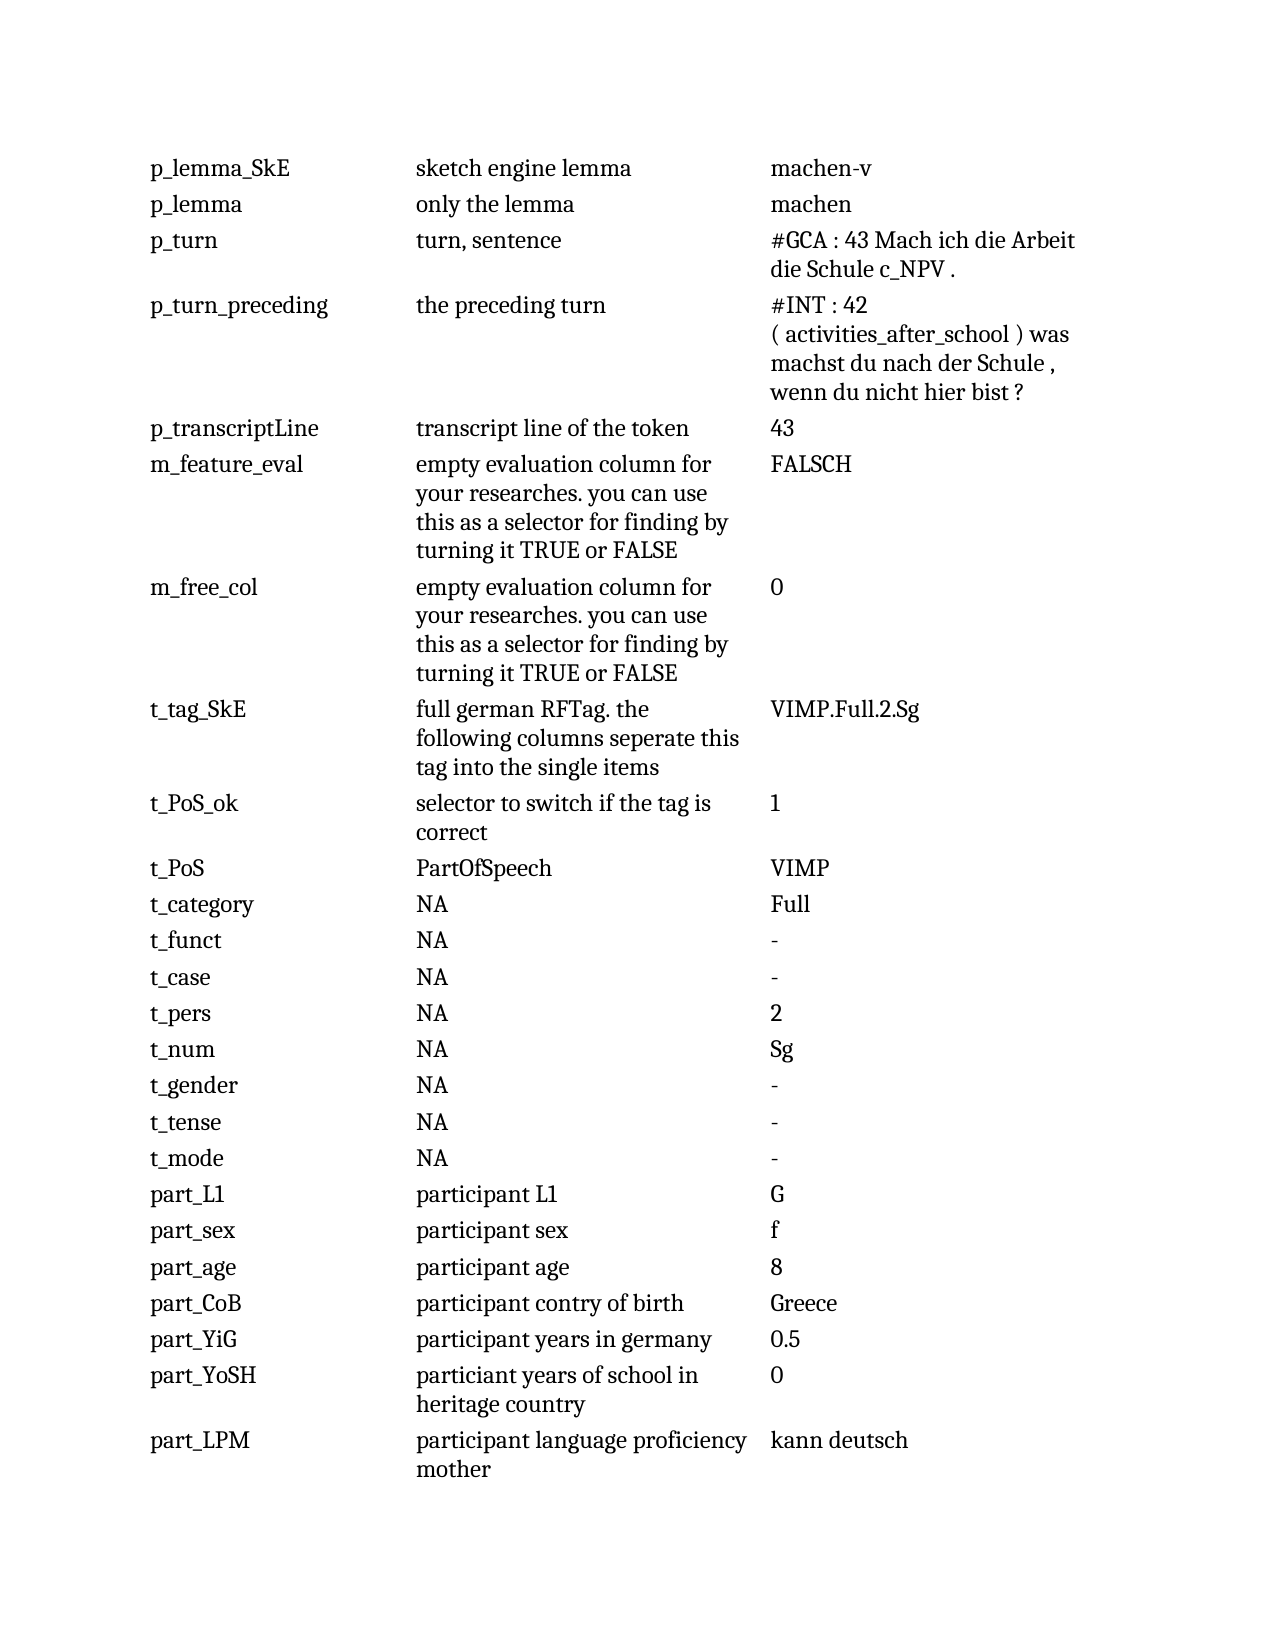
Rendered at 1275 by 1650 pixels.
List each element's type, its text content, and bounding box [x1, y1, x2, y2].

table_cell NA [405, 1031, 759, 1067]
table_cell part_sex [139, 1213, 404, 1249]
table_cell t_PoS_ok [139, 785, 404, 850]
table_cell sketch engine lemma [405, 150, 759, 186]
table_cell #GCA : 43 Mach ich die Arbeit die Schule c_NPV . [759, 223, 1114, 287]
table_cell full german RFTag. the following columns seperate this tag into the single items [405, 691, 759, 785]
table_cell part_CoB [139, 1285, 404, 1321]
table_cell part_YoSH [139, 1358, 404, 1422]
table_cell participant language proficiency mother [405, 1423, 759, 1487]
table_cell t_PoS [139, 850, 404, 886]
table_cell p_lemma_SkE [139, 150, 404, 186]
table_cell t_num [139, 1031, 404, 1067]
table_cell part_age [139, 1249, 404, 1285]
table_cell 1 [759, 785, 1114, 850]
table_cell machen [759, 186, 1114, 222]
table_cell FALSCH [759, 446, 1114, 569]
table_cell f [759, 1213, 1114, 1249]
table_cell p_transcriptLine [139, 410, 404, 446]
table_cell NA [405, 1140, 759, 1176]
table_cell 8 [759, 1249, 1114, 1285]
table_cell only the lemma [405, 186, 759, 222]
table_cell G [759, 1176, 1114, 1212]
table_cell kann deutsch [759, 1423, 1114, 1487]
table_cell t_category [139, 886, 404, 922]
table_cell selector to switch if the tag is correct [405, 785, 759, 850]
table_cell Sg [759, 1031, 1114, 1067]
table_cell p_turn_preceding [139, 288, 404, 410]
table_cell NA [405, 1104, 759, 1140]
table_cell - [759, 1104, 1114, 1140]
table_cell - [759, 923, 1114, 959]
table_cell participant sex [405, 1213, 759, 1249]
table_cell - [759, 959, 1114, 995]
table_cell 0.5 [759, 1321, 1114, 1357]
table_cell m_feature_eval [139, 446, 404, 569]
table_cell participant contry of birth [405, 1285, 759, 1321]
table_cell VIMP.Full.2.Sg [759, 691, 1114, 785]
table_cell m_free_col [139, 569, 404, 691]
table_cell 0 [759, 569, 1114, 691]
table_cell Greece [759, 1285, 1114, 1321]
table_cell the preceding turn [405, 288, 759, 410]
table_cell p_turn [139, 223, 404, 287]
table_cell t_pers [139, 995, 404, 1031]
table_cell #INT : 42 ( activities_after_school ) was machst du nach der Schule , wenn du nicht hier bist ? [759, 288, 1114, 410]
table_cell participant age [405, 1249, 759, 1285]
table_cell transcript line of the token [405, 410, 759, 446]
table_cell - [759, 1140, 1114, 1176]
table_cell part_YiG [139, 1321, 404, 1357]
table_cell 0 [759, 1358, 1114, 1422]
table_cell part_LPM [139, 1423, 404, 1487]
table_cell t_funct [139, 923, 404, 959]
table_cell NA [405, 959, 759, 995]
table_cell t_tense [139, 1104, 404, 1140]
table_cell turn, sentence [405, 223, 759, 287]
table_cell 43 [759, 410, 1114, 446]
table_cell NA [405, 1068, 759, 1104]
table_cell - [759, 1068, 1114, 1104]
table_cell NA [405, 923, 759, 959]
table_cell machen-v [759, 150, 1114, 186]
table_cell part_L1 [139, 1176, 404, 1212]
table_cell t_gender [139, 1068, 404, 1104]
table_cell empty evaluation column for your researches. you can use this as a selector for finding by turning it TRUE or FALSE [405, 446, 759, 569]
table_cell t_mode [139, 1140, 404, 1176]
table_cell NA [405, 995, 759, 1031]
table_cell PartOfSpeech [405, 850, 759, 886]
table_cell NA [405, 886, 759, 922]
table_cell empty evaluation column for your researches. you can use this as a selector for finding by turning it TRUE or FALSE [405, 569, 759, 691]
table_cell participant years in germany [405, 1321, 759, 1357]
table_cell Full [759, 886, 1114, 922]
table_cell t_tag_SkE [139, 691, 404, 785]
table_cell t_case [139, 959, 404, 995]
table_cell VIMP [759, 850, 1114, 886]
table_cell particiant years of school in heritage country [405, 1358, 759, 1422]
table_cell 2 [759, 995, 1114, 1031]
table_cell participant L1 [405, 1176, 759, 1212]
table_cell p_lemma [139, 186, 404, 222]
